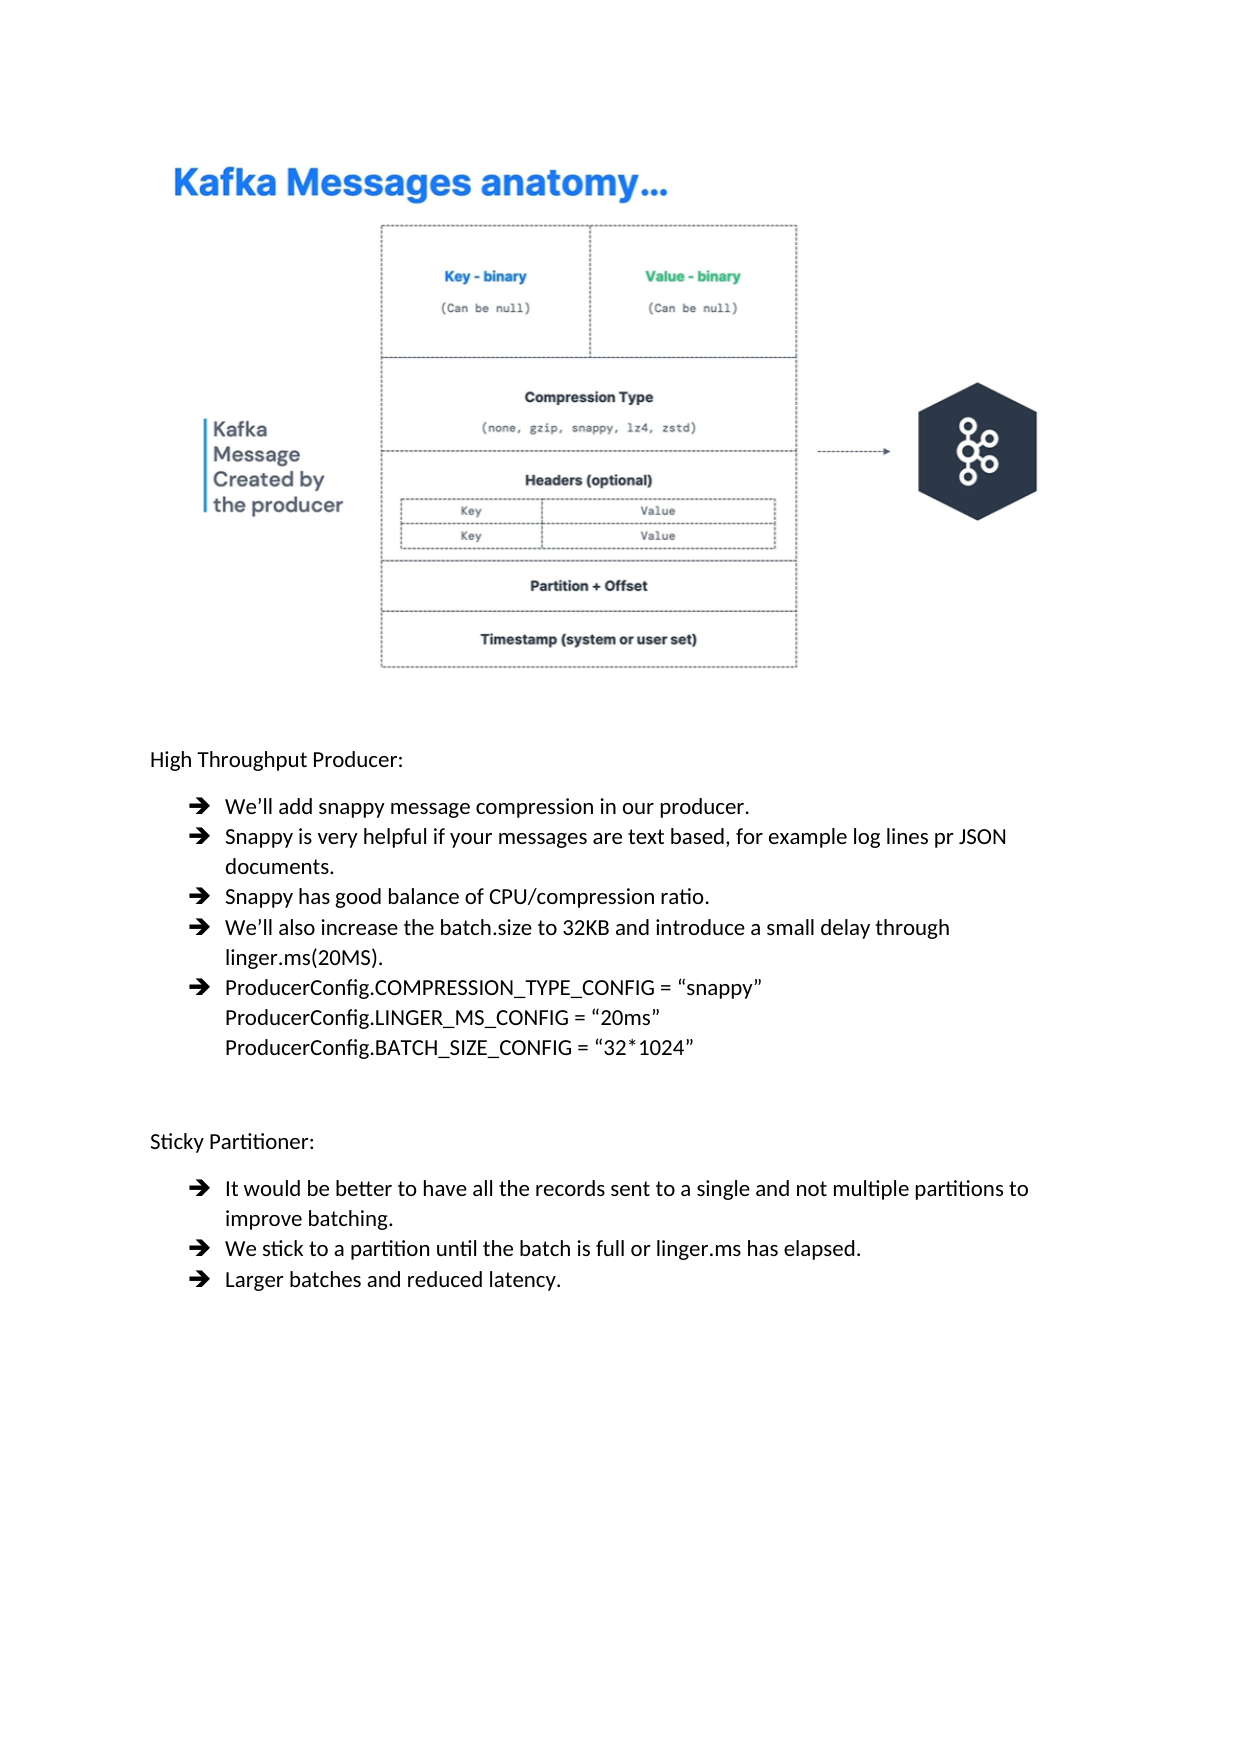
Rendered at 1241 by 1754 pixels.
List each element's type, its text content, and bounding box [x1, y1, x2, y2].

list We stick to a partition until the batch is full or linger.ms has elapsed. [187, 1234, 1090, 1262]
list ProducerConfig.COMPRESSION_TYPE_CONFIG = “snappy” [187, 973, 1090, 1001]
list ProducerConfig.LINGER_MS_CONFIG = “20ms” [225, 1003, 1090, 1031]
list Snappy has good balance of CPU/compression ratio. [187, 882, 1090, 910]
picture [150, 150, 1062, 680]
list Snappy is very helpful if your messages are text based, for example log lines pr JSON documents. [187, 822, 1090, 880]
list We’ll also increase the batch.size to 32KB and introduce a small delay through linger.ms(20MS). [187, 913, 1090, 971]
text Sticky Partitioner: [150, 1127, 1090, 1155]
text High Throughput Producer: [150, 745, 1090, 773]
list It would be better to have all the records sent to a single and not multiple partitions to improve batching. [187, 1174, 1090, 1232]
list ProducerConfig.BATCH_SIZE_CONFIG = “32*1024” [225, 1033, 1090, 1061]
list Larger batches and reduced latency. [187, 1265, 1090, 1293]
list We’ll add snappy message compression in our producer. [187, 792, 1090, 820]
